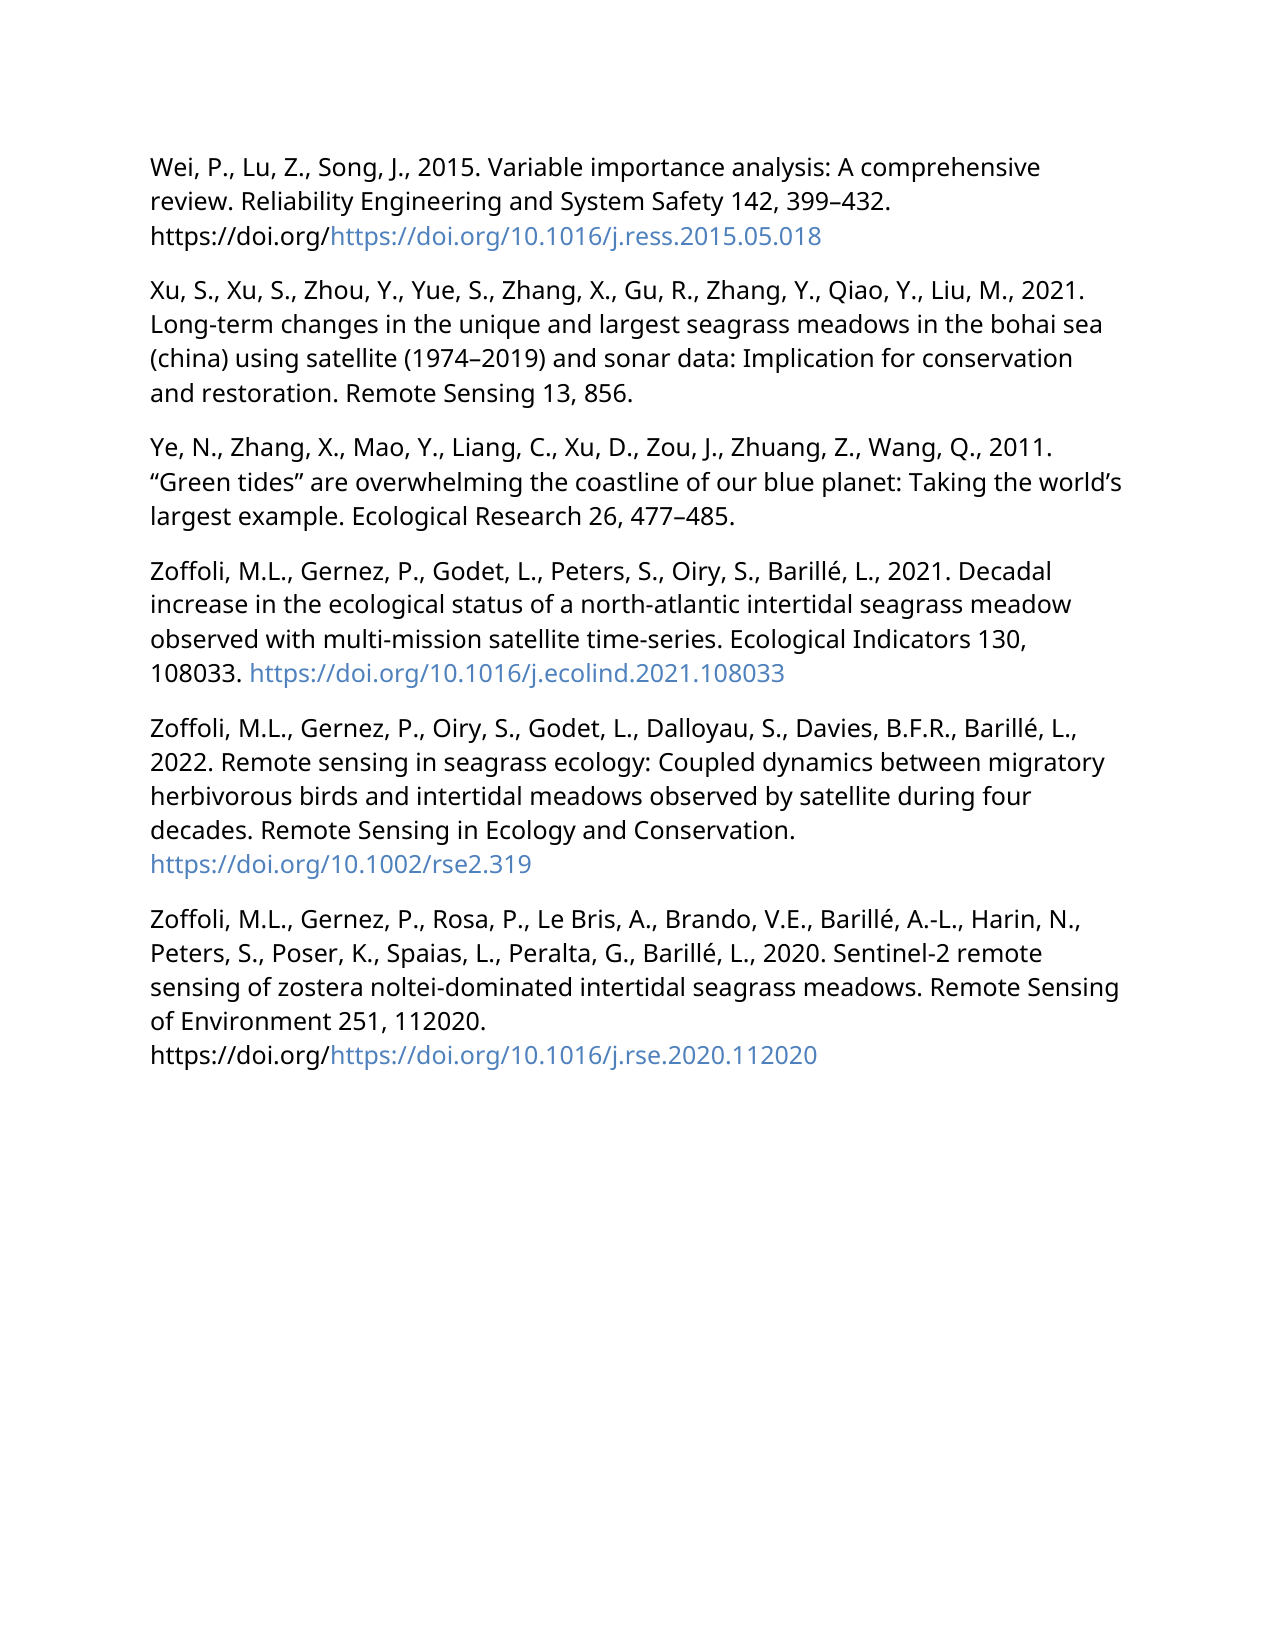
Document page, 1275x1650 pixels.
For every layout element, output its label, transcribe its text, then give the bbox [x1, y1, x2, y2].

text Zoffoli, M.L., Gernez, P., Rosa, P., Le Bris, A., Brando, V.E., Barillé, A.-L., Harin, N., Peters, S., Poser, K., Spaias, L., Peralta, G., Barillé, L., 2020. Sentinel-2 remote sensing of zostera noltei-dominated intertidal seagrass meadows. Remote Sensing of Environment 251, 112020. https://doi.org/https://doi.org/10.1016/j.rse.2020.112020 [150, 901, 1125, 1072]
text Wei, P., Lu, Z., Song, J., 2015. Variable importance analysis: A comprehensive review. Reliability Engineering and System Safety 142, 399–432. https://doi.org/https://doi.org/10.1016/j.ress.2015.05.018 [150, 150, 1125, 252]
text Ye, N., Zhang, X., Mao, Y., Liang, C., Xu, D., Zou, J., Zhuang, Z., Wang, Q., 2011. “Green tides” are overwhelming the coastline of our blue planet: Taking the world’s largest example. Ecological Research 26, 477–485. [150, 430, 1125, 532]
text Xu, S., Xu, S., Zhou, Y., Yue, S., Zhang, X., Gu, R., Zhang, Y., Qiao, Y., Liu, M., 2021. Long-term changes in the unique and largest seagrass meadows in the bohai sea (china) using satellite (1974–2019) and sonar data: Implication for conservation and restoration. Remote Sensing 13, 856. [150, 273, 1125, 409]
text Zoffoli, M.L., Gernez, P., Godet, L., Peters, S., Oiry, S., Barillé, L., 2021. Decadal increase in the ecological status of a north-atlantic intertidal seagrass meadow observed with multi-mission satellite time-series. Ecological Indicators 130, 108033. https://doi.org/10.1016/j.ecolind.2021.108033 [150, 553, 1125, 689]
text Zoffoli, M.L., Gernez, P., Oiry, S., Godet, L., Dalloyau, S., Davies, B.F.R., Barillé, L., 2022. Remote sensing in seagrass ecology: Coupled dynamics between migratory herbivorous birds and intertidal meadows observed by satellite during four decades. Remote Sensing in Ecology and Conservation. https://doi.org/10.1002/rse2.319 [150, 710, 1125, 881]
